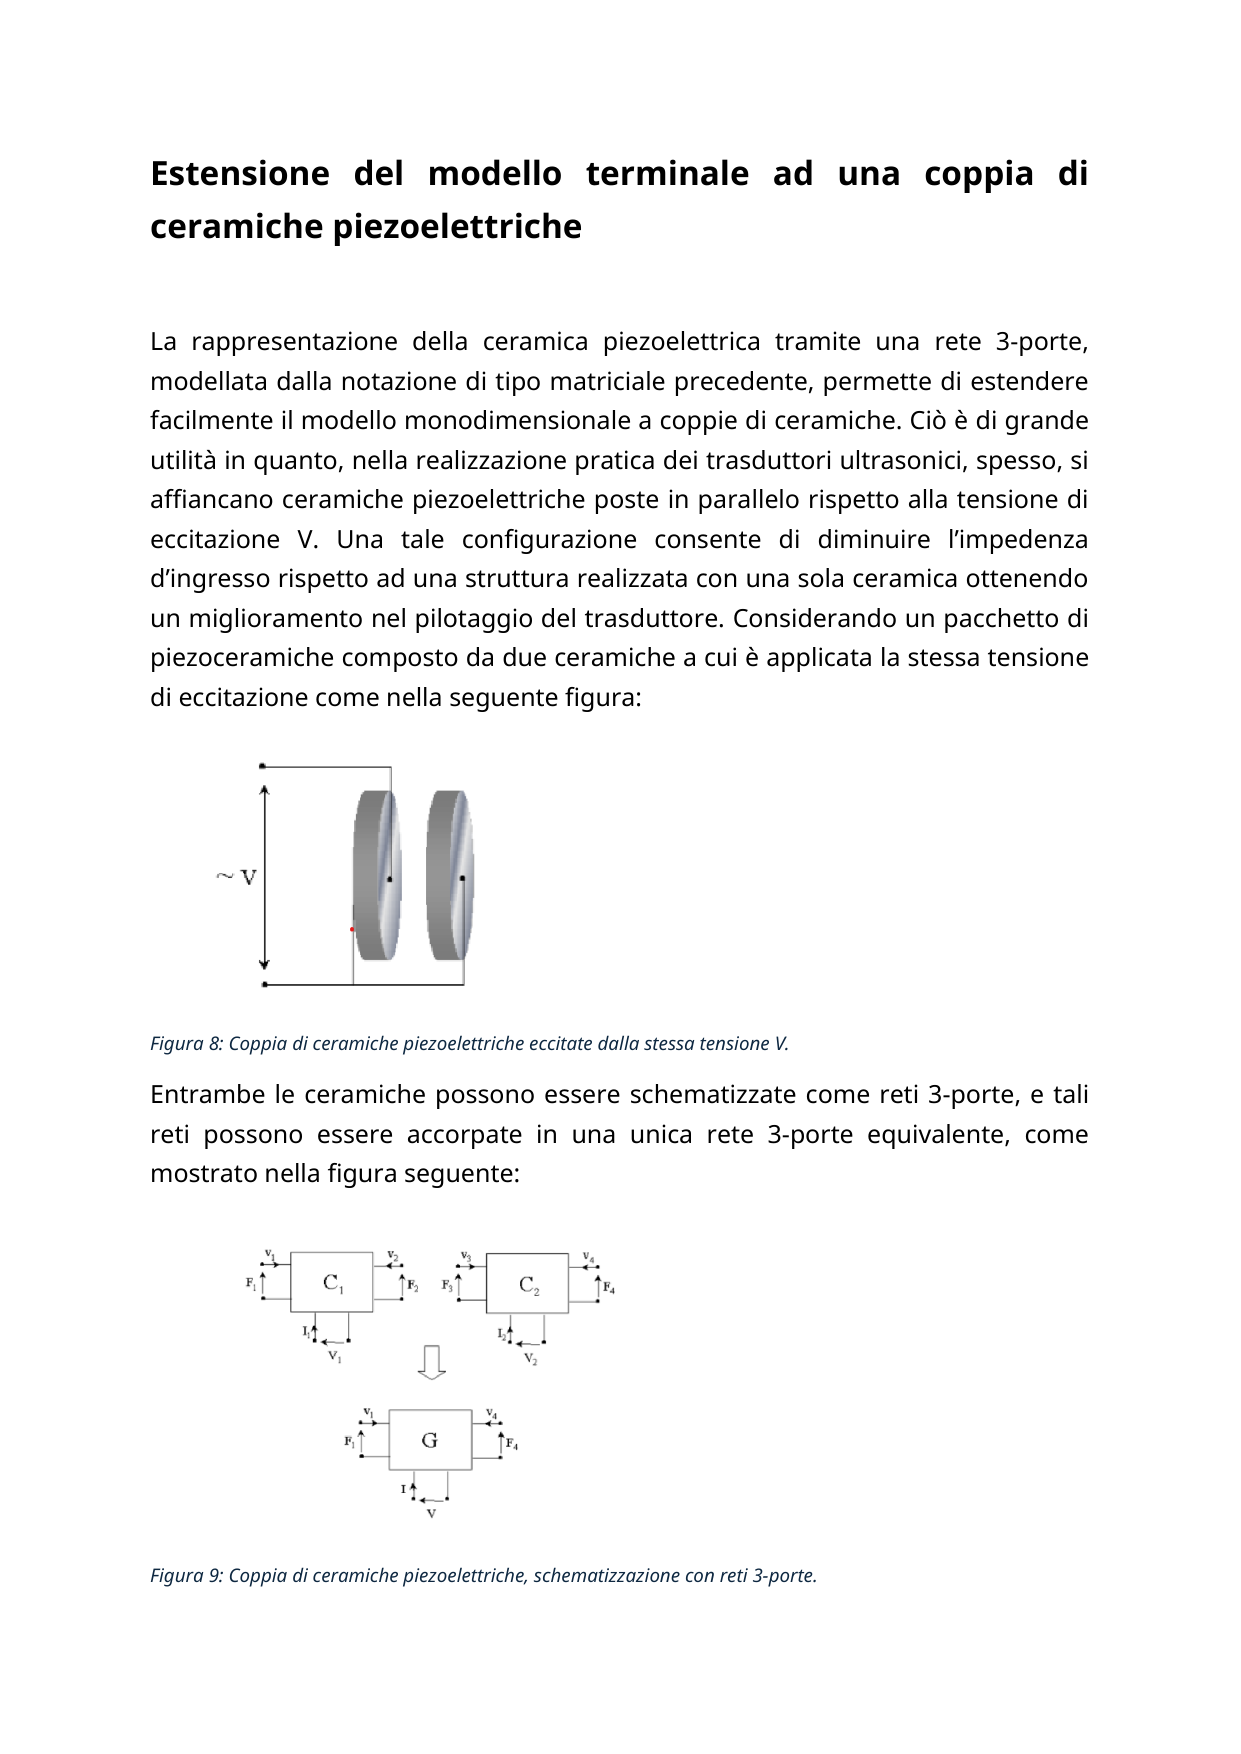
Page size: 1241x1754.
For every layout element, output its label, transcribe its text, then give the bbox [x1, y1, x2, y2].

text Figura 8: Coppia di ceramiche piezoelettriche eccitate dalla stessa tensione V. [150, 1031, 1090, 1056]
picture [150, 1212, 702, 1540]
text Entrambe le ceramiche possono essere schematizzate come reti 3-porte, e tali reti possono essere accorpate in una unica rete 3-porte equivalente, come mostrato nella figura seguente: [150, 1077, 1090, 1190]
picture [150, 735, 530, 1008]
text Figura 9: Coppia di ceramiche piezoelettriche, schematizzazione con reti 3-porte. [150, 1562, 1090, 1588]
subtitle Estensione del modello terminale ad una coppia di ceramiche piezoelettriche [150, 150, 1090, 248]
text La rappresentazione della ceramica piezoelettrica tramite una rete 3-porte, modellata dalla notazione di tipo matriciale precedente, permette di estendere facilmente il modello monodimensionale a coppie di ceramiche. Ciò è di grande utilità in quanto, nella realizzazione pratica dei trasduttori ultrasonici, spesso, si affiancano ceramiche piezoelettriche poste in parallelo rispetto alla tensione di eccitazione V. Una tale configurazione consente di diminuire l’impedenza d’ingresso rispetto ad una struttura realizzata con una sola ceramica ottenendo un miglioramento nel pilotaggio del trasduttore. Considerando un pacchetto di piezoceramiche composto da due ceramiche a cui è applicata la stessa tensione di eccitazione come nella seguente figura: [150, 324, 1090, 713]
